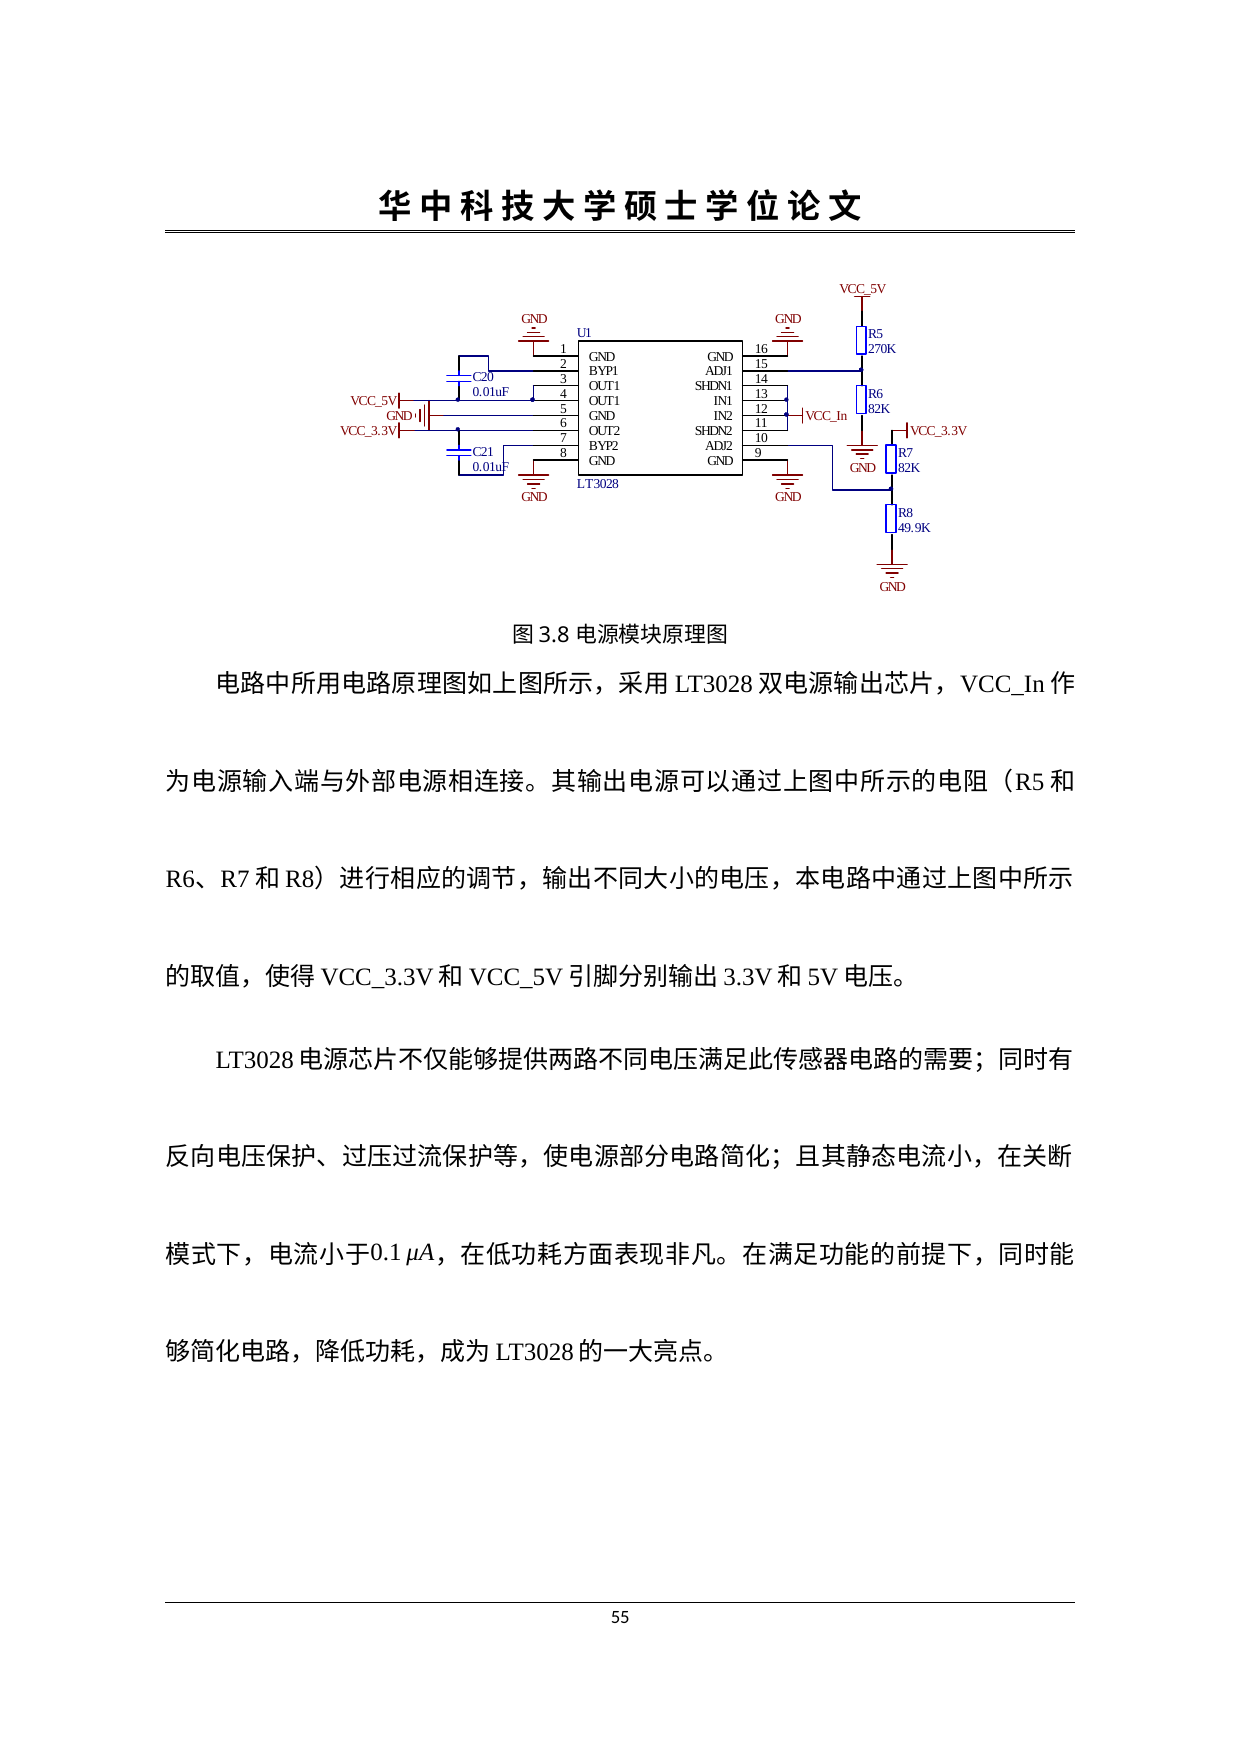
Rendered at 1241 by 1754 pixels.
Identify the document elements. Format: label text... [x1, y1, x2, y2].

text 图3.8 电源模块原理图 [165, 617, 1075, 649]
text 电路中所用电路原理图如上图所示，采用LT3028双电源输出芯片，VCC_In作为电源输入端与外部电源相连接。其输出电源可以通过上图中所示的电阻（R5和R6、R7和R8）进行相应的调节，输出不同大小的电压，本电路中通过上图中所示的取值，使得VCC_3.3V和VCC_5V引脚分别输出3.3V和5V电压。 [165, 649, 1075, 1007]
text LT3028电源芯片不仅能够提供两路不同电压满足此传感器电路的需要；同时有反向电压保护、过压过流保护等，使电源部分电路简化；且其静态电流小，在关断模式下，电流小于，在低功耗方面表现非凡。在满足功能的前提下，同时能够简化电路，降低功耗，成为LT3028的一大亮点。 [165, 1025, 1075, 1382]
